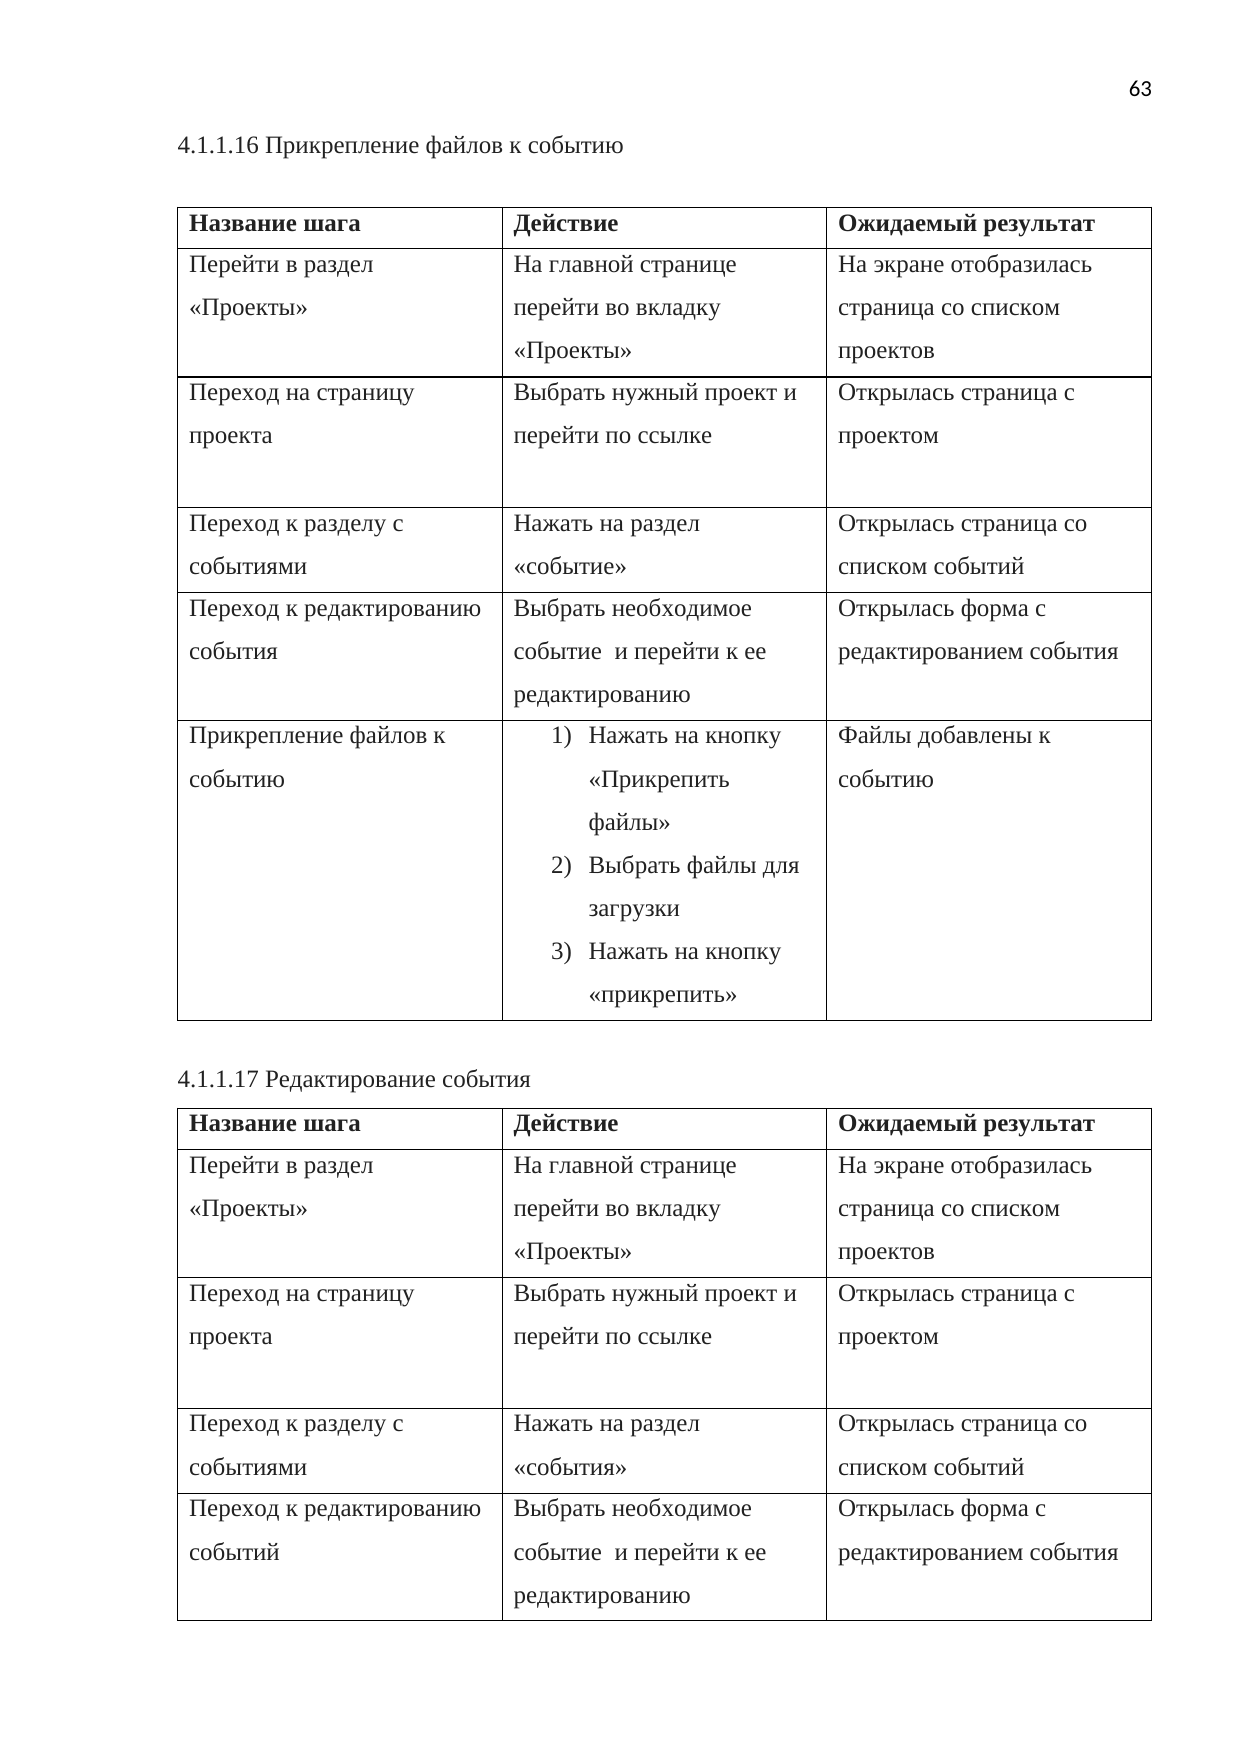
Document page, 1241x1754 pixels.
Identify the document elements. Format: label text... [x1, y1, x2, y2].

table_cell Нажать на кнопку «Прикрепить файлы» Выбрать файлы для загрузки Нажать на кнопку «прикрепить» [503, 721, 826, 1020]
table_header Действие [503, 1109, 826, 1149]
table_cell Прикрепление файлов к событию [178, 721, 502, 1020]
text 4.1.1.17 Редактирование события [177, 1021, 1152, 1093]
table_cell Перейти в раздел «Проекты» [178, 249, 502, 376]
table_cell Нажать на раздел «события» [503, 1409, 826, 1492]
table_cell Открылась страница с проектом [827, 1278, 1151, 1407]
table_header Название шага [178, 208, 502, 248]
table_cell Открылась страница со списком событий [827, 508, 1151, 592]
table_cell Переход к редактированию события [178, 593, 502, 719]
table_cell Переход на страницу проекта [178, 378, 502, 507]
table_cell На главной странице перейти во вкладку «Проекты» [503, 1150, 826, 1277]
table_header Ожидаемый результат [827, 1109, 1151, 1149]
table_cell Выбрать нужный проект и перейти по ссылке [503, 1278, 826, 1407]
text 4.1.1.16 Прикрепление файлов к событию [177, 130, 1152, 194]
table_cell Выбрать необходимое событие и перейти к ее редактированию [503, 593, 826, 719]
table_cell Открылась страница со списком событий [827, 1409, 1151, 1492]
table_cell Переход к разделу с событиями [178, 508, 502, 592]
table_cell Открылась форма с редактированием события [827, 593, 1151, 719]
table_header Ожидаемый результат [827, 208, 1151, 248]
table_cell Переход на страницу проекта [178, 1278, 502, 1407]
table_cell На экране отобразилась страница со списком проектов [827, 249, 1151, 376]
table_cell На главной странице перейти во вкладку «Проекты» [503, 249, 826, 376]
table_cell Перейти в раздел «Проекты» [178, 1150, 502, 1277]
table_cell Выбрать нужный проект и перейти по ссылке [503, 378, 826, 507]
table_header Действие [503, 208, 826, 248]
table_header Название шага [178, 1109, 502, 1149]
table_cell На экране отобразилась страница со списком проектов [827, 1150, 1151, 1277]
table_cell Открылась страница с проектом [827, 378, 1151, 507]
table_cell Переход к редактированию событий [178, 1494, 502, 1620]
table_cell Выбрать необходимое событие и перейти к ее редактированию [503, 1494, 826, 1620]
table_cell Переход к разделу с событиями [178, 1409, 502, 1492]
table_cell Файлы добавлены к событию [827, 721, 1151, 1020]
table_cell Открылась форма с редактированием события [827, 1494, 1151, 1620]
table_cell Нажать на раздел «событие» [503, 508, 826, 592]
